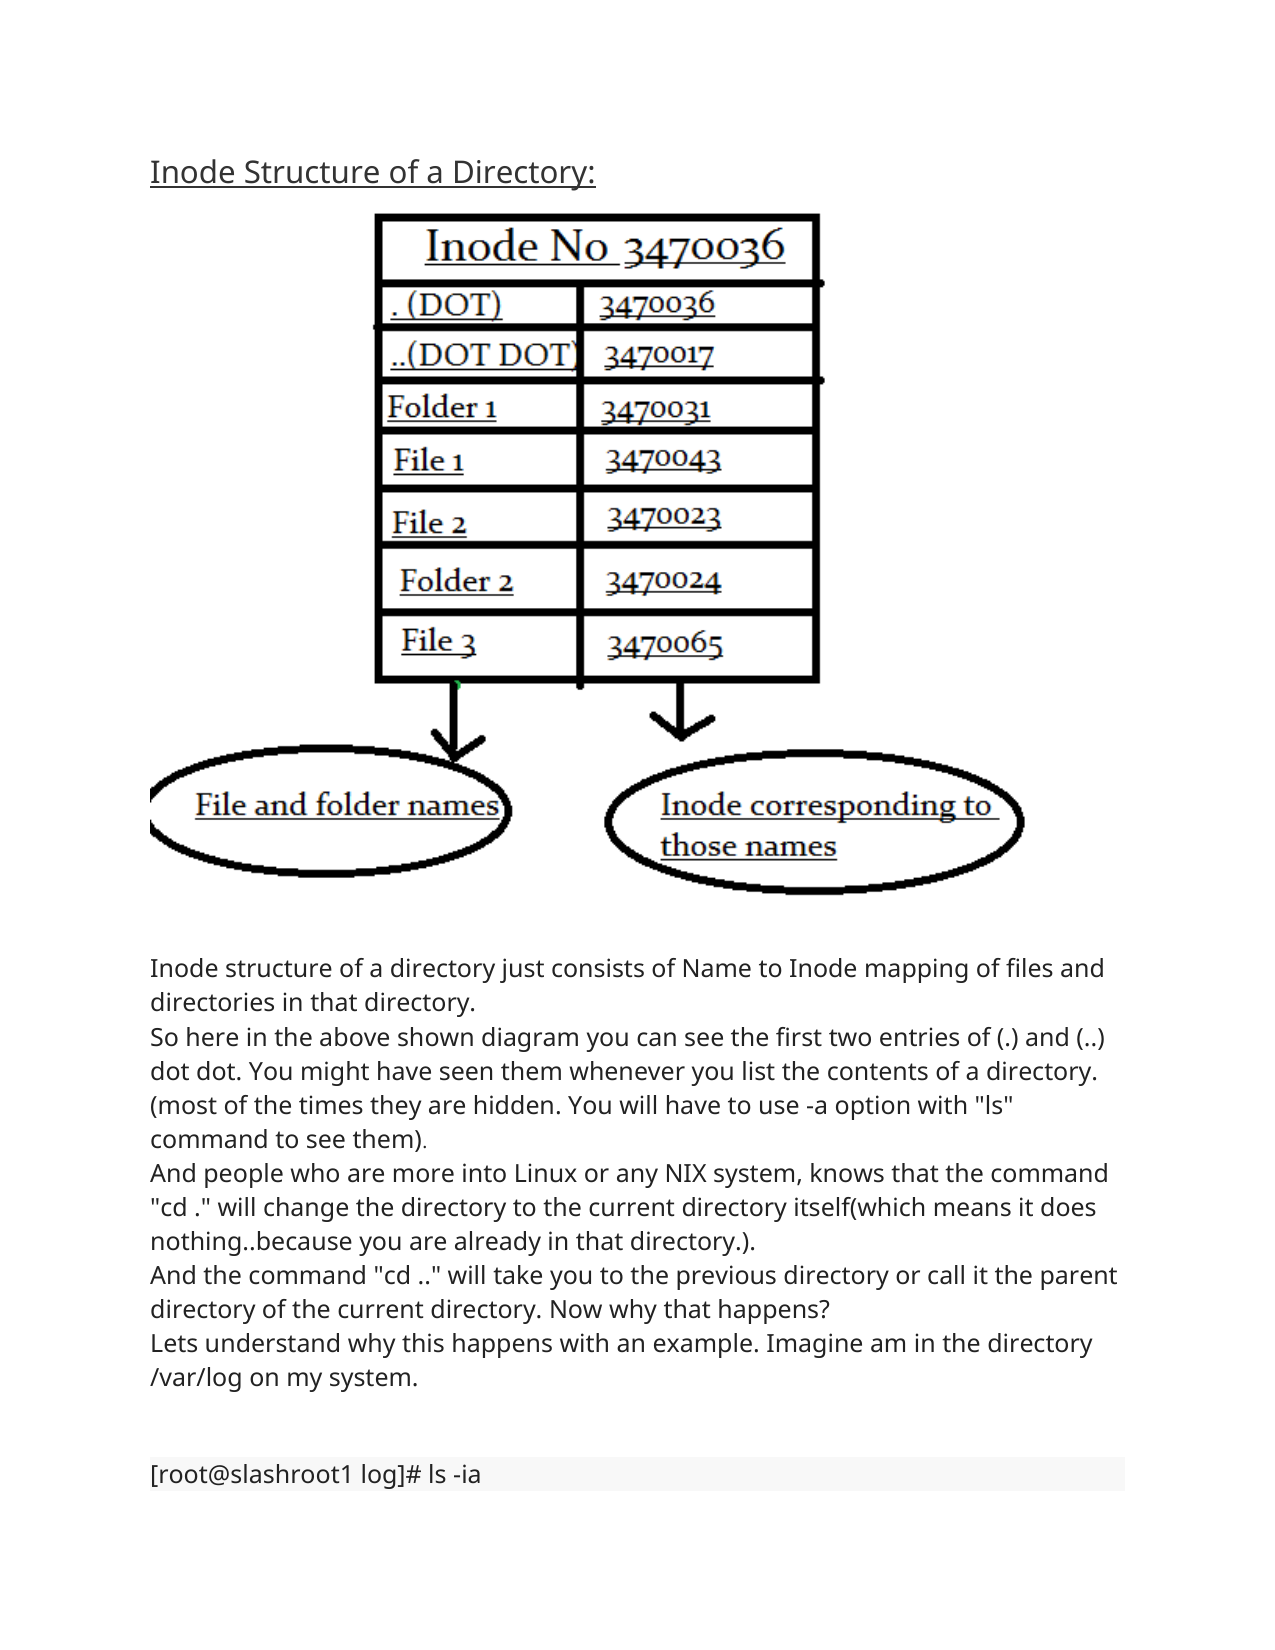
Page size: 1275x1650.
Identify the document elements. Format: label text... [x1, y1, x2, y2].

text And people who are more into Linux or any NIX system, knows that the command "cd ." will change the directory to the current directory itself(which means it does nothing..because you are already in that directory.). [150, 1155, 1125, 1258]
text [root@slashroot1 log]# ls -ia [150, 1457, 1125, 1491]
text Inode structure of a directory just consists of Name to Inode mapping of files and directories in that directory. [150, 951, 1125, 1019]
text So here in the above shown diagram you can see the first two entries of (.) and (..) dot dot. You might have seen them whenever you list the contents of a directory.(most of the times they are hidden. You will have to use -a option with "ls" command to see them). [150, 1019, 1125, 1155]
text And the command "cd .." will take you to the previous directory or call it the parent directory of the current directory. Now why that happens? [150, 1258, 1125, 1326]
subtitle Inode Structure of a Directory: [150, 150, 1125, 193]
picture [150, 192, 1028, 914]
text Lets understand why this happens with an example. Imagine am in the directory /var/log on my system. [150, 1326, 1125, 1394]
